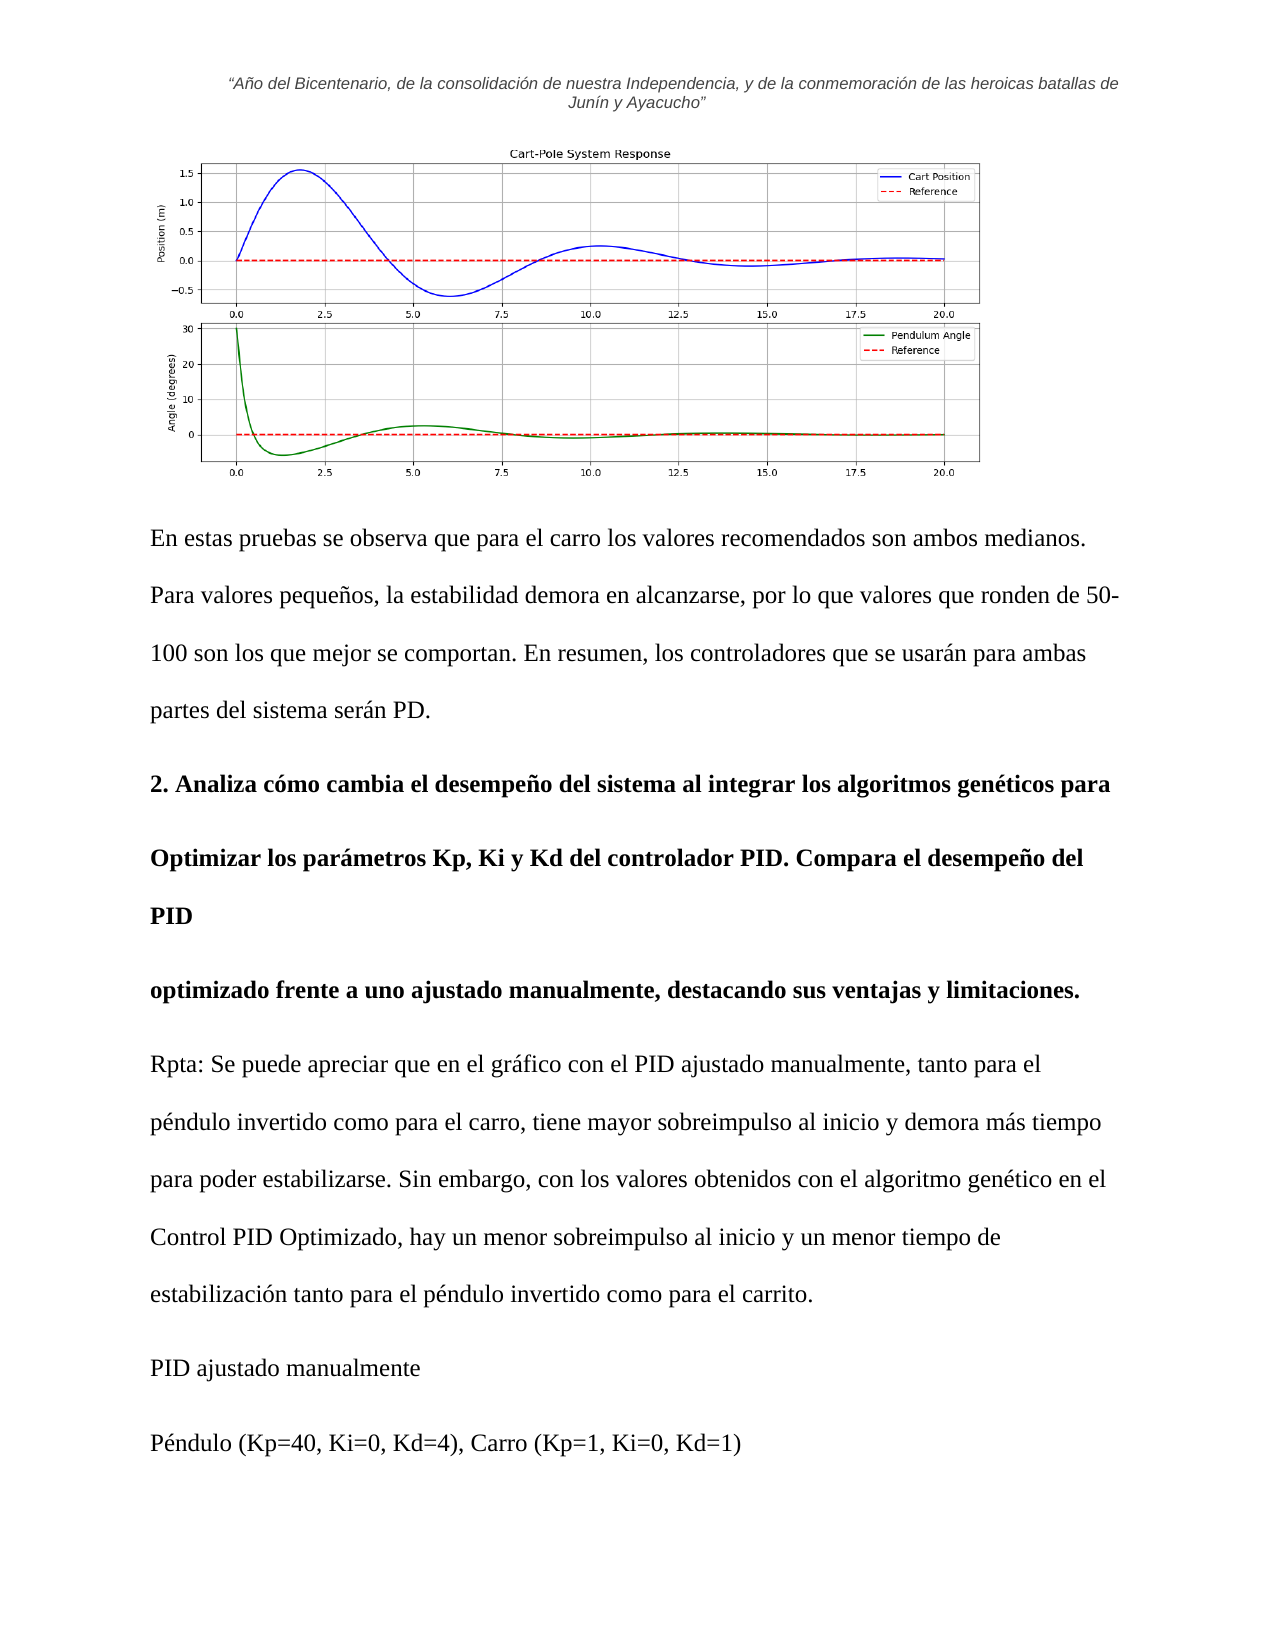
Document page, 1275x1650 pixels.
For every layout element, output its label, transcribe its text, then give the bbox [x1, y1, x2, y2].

text Optimizar los parámetros Kp, Ki y Kd del controlador PID. Compara el desempeño del PID [150, 843, 1125, 930]
text En estas pruebas se observa que para el carro los valores recomendados son ambos medianos. Para valores pequeños, la estabilidad demora en alcanzarse, por lo que valores que ronden de 50-100 son los que mejor se comportan. En resumen, los controladores que se usarán para ambas partes del sistema serán PD. [150, 523, 1125, 724]
text 2. Analiza cómo cambia el desempeño del sistema al integrar los algoritmos genéticos para [150, 769, 1125, 798]
text PID ajustado manualmente [150, 1353, 1125, 1382]
text optimizado frente a uno ajustado manualmente, destacando sus ventajas y limitaciones. [150, 975, 1125, 1004]
picture [150, 150, 984, 478]
text Rpta: Se puede apreciar que en el gráfico con el PID ajustado manualmente, tanto para el péndulo invertido como para el carro, tiene mayor sobreimpulso al inicio y demora más tiempo para poder estabilizarse. Sin embargo, con los valores obtenidos con el algoritmo genético en el Control PID Optimizado, hay un menor sobreimpulso al inicio y un menor tiempo de estabilización tanto para el péndulo invertido como para el carrito. [150, 1049, 1125, 1308]
text Péndulo (Kp=40, Ki=0, Kd=4), Carro (Kp=1, Ki=0, Kd=1) [150, 1428, 1125, 1456]
